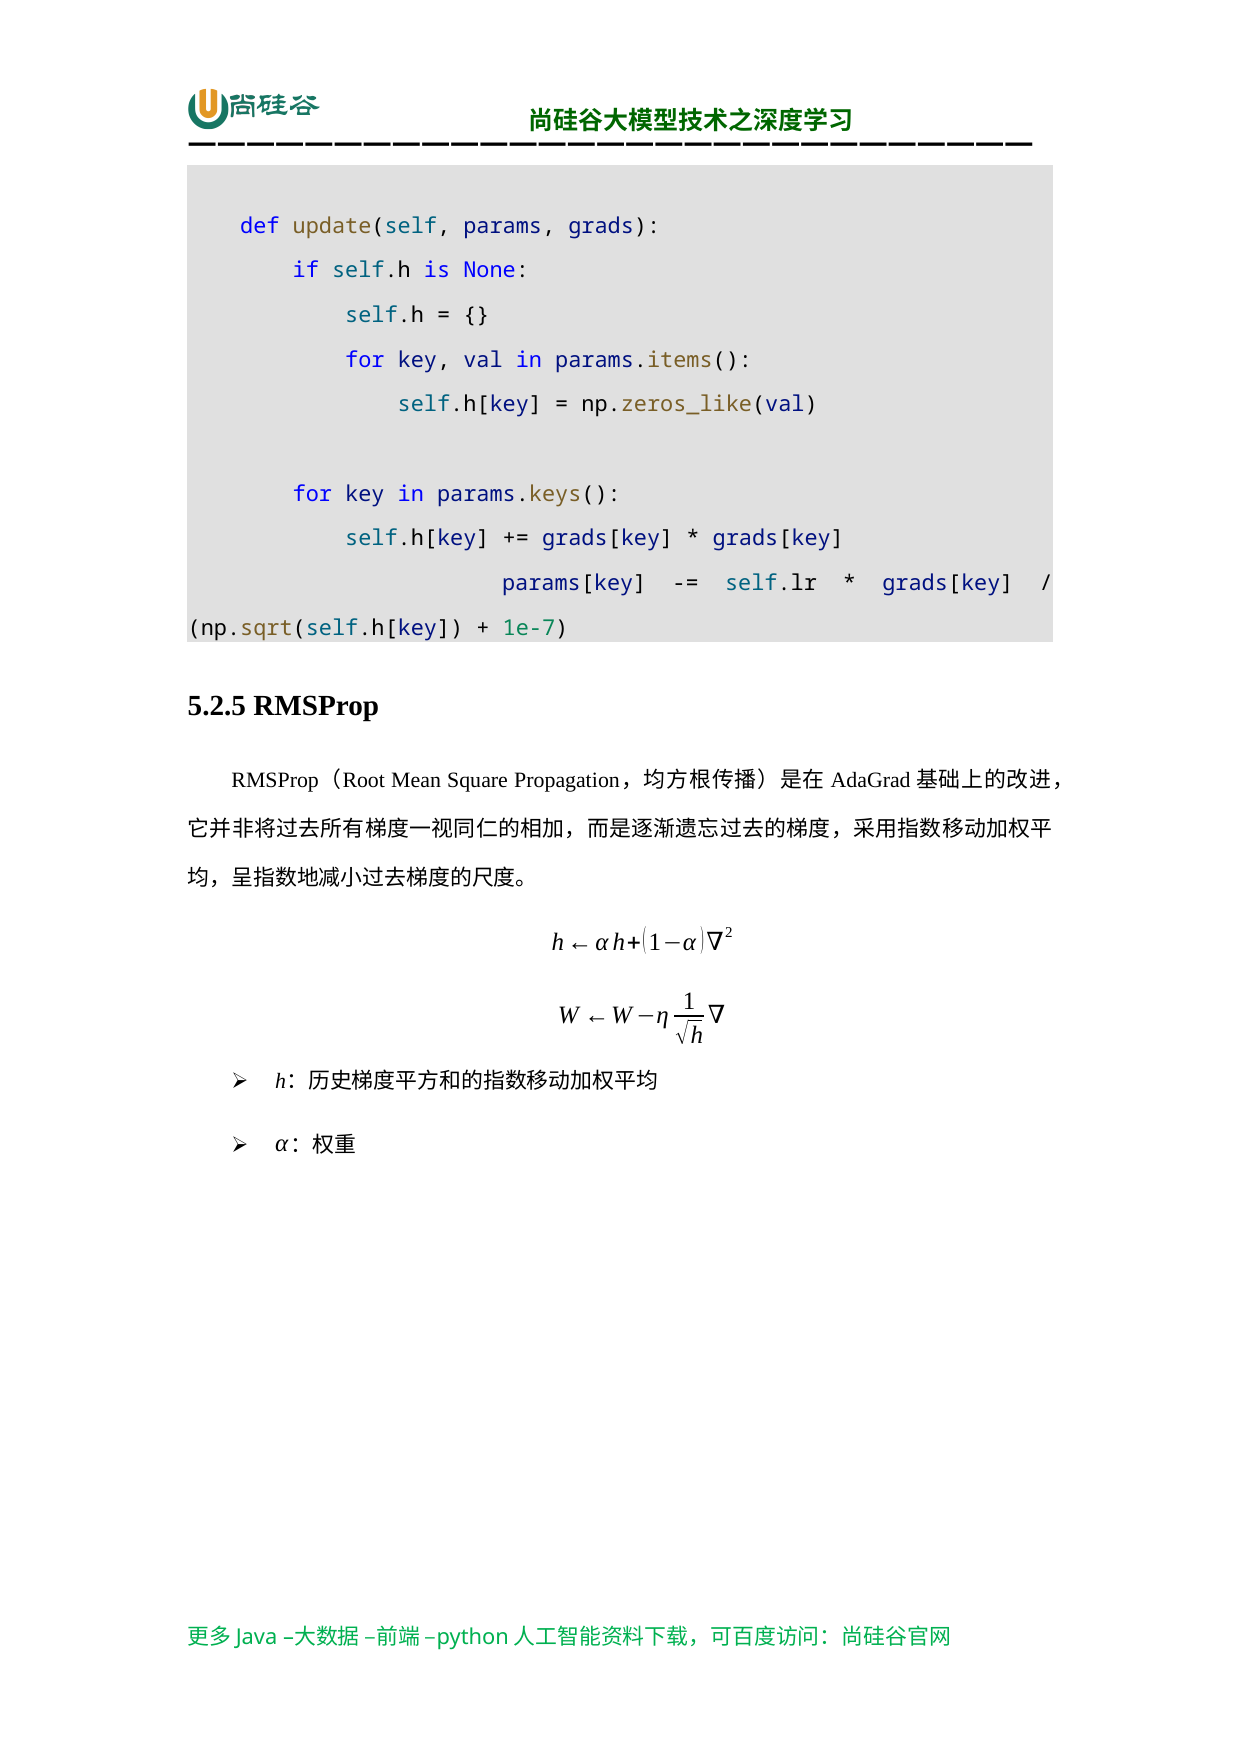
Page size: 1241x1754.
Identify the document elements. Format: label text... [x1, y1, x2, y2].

text RMSProp（Root Mean Square Propagation，均方根传播）是在AdaGrad基础上的改进，它并非将过去所有梯度一视同仁的相加，而是逐渐遗忘过去的梯度，采用指数移动加权平均，呈指数地减小过去梯度的尺度。 [187, 762, 1053, 892]
text RMSProp [187, 673, 1053, 738]
text h：历史梯度平方和的指数移动加权平均 [187, 1063, 1053, 1095]
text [187, 165, 1053, 642]
text ：权重 [187, 1111, 1053, 1176]
picture [187, 88, 321, 130]
